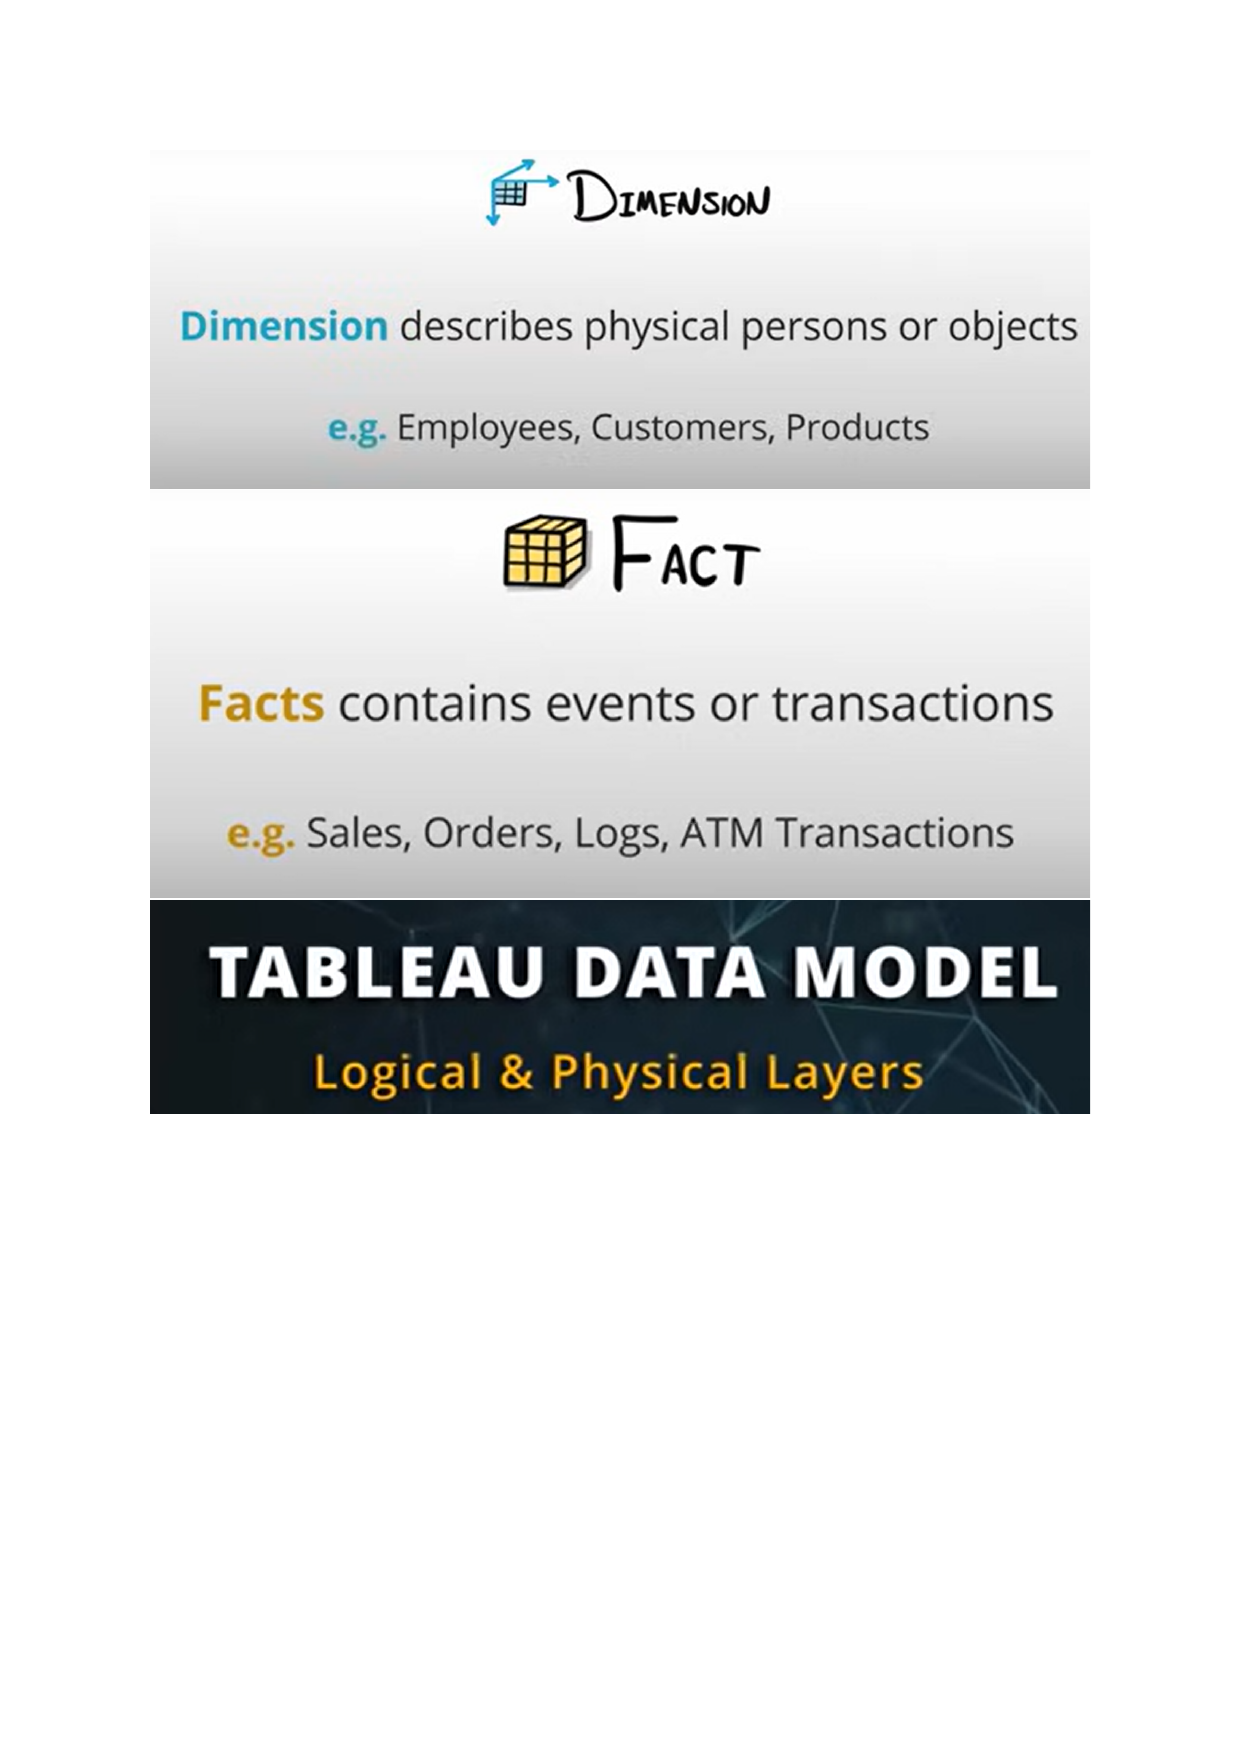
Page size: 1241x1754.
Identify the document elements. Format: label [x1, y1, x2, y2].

picture [150, 150, 1091, 489]
picture [150, 900, 1091, 1114]
picture [150, 490, 1091, 898]
